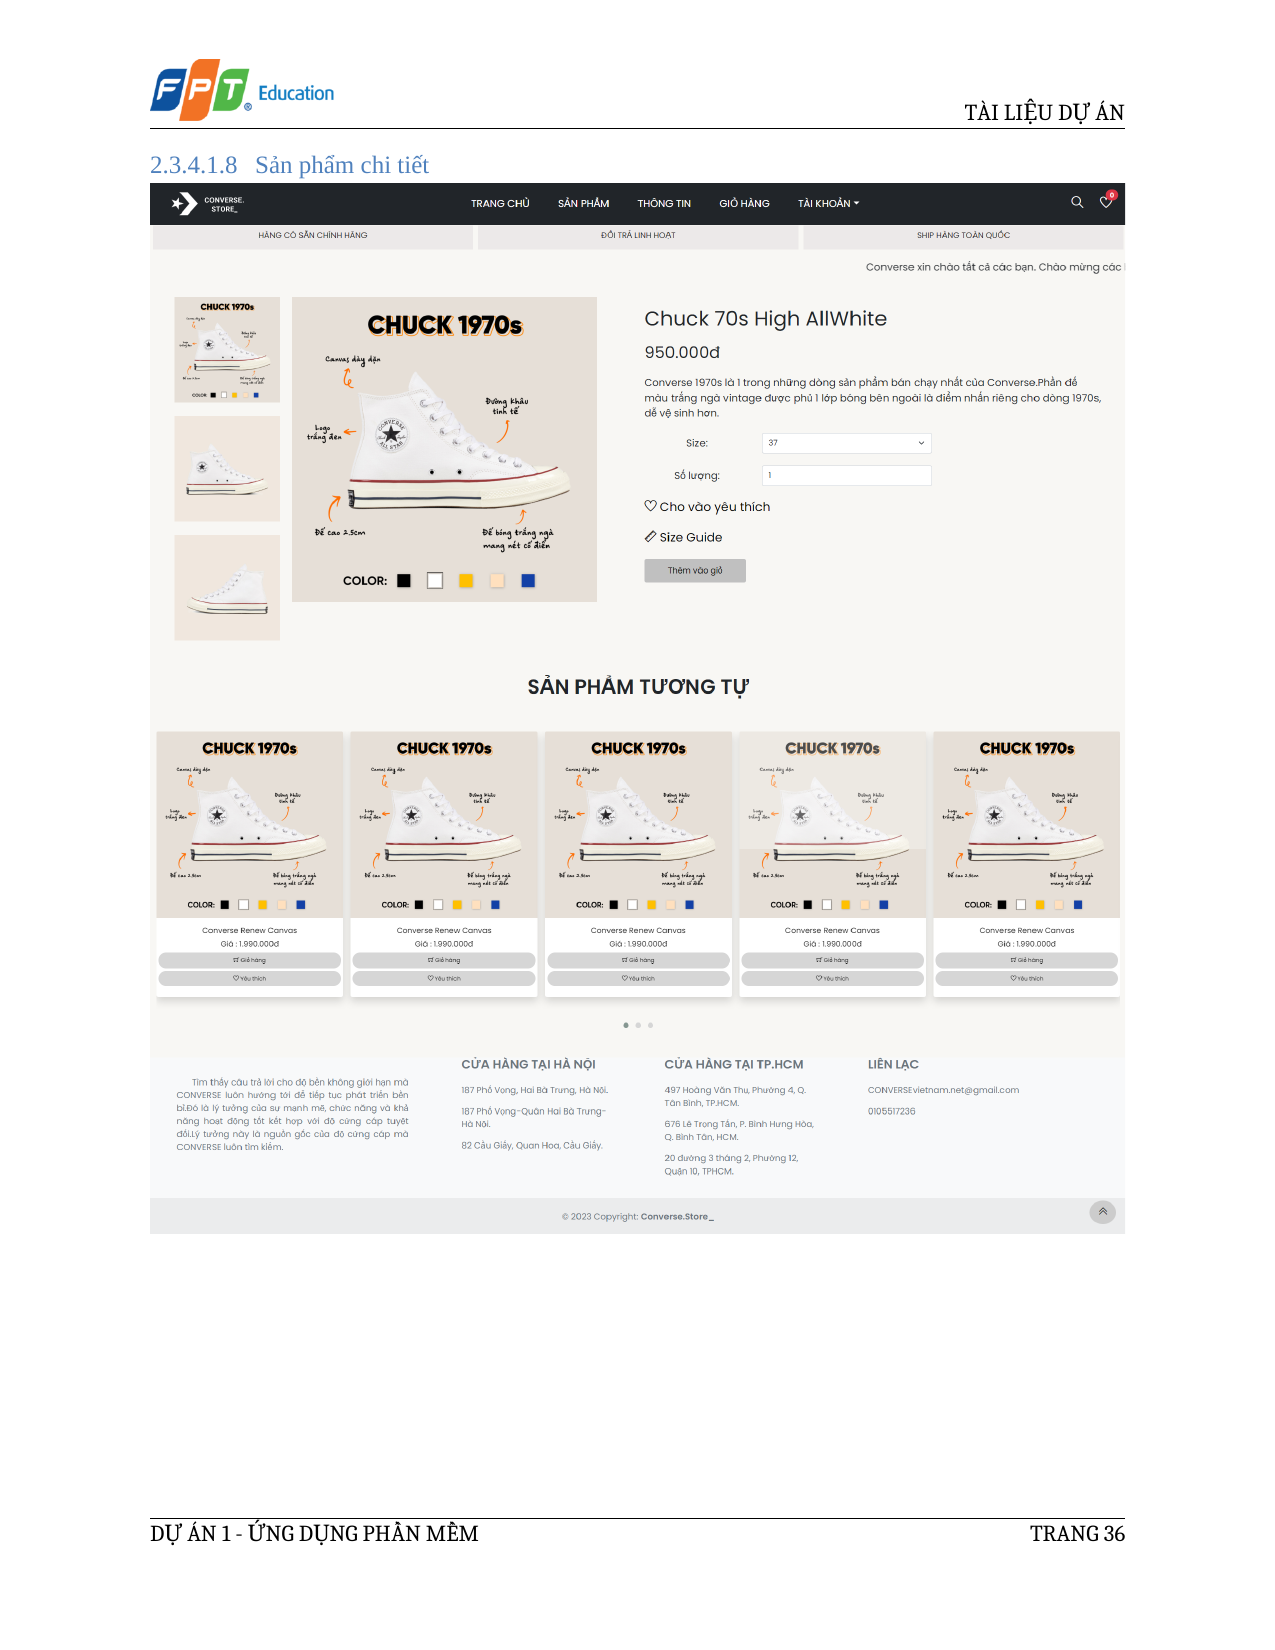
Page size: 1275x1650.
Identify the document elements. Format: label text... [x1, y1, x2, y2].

picture [150, 183, 1125, 1234]
subtitle Sản phẩm chi tiết [150, 150, 1125, 179]
picture [150, 59, 336, 121]
